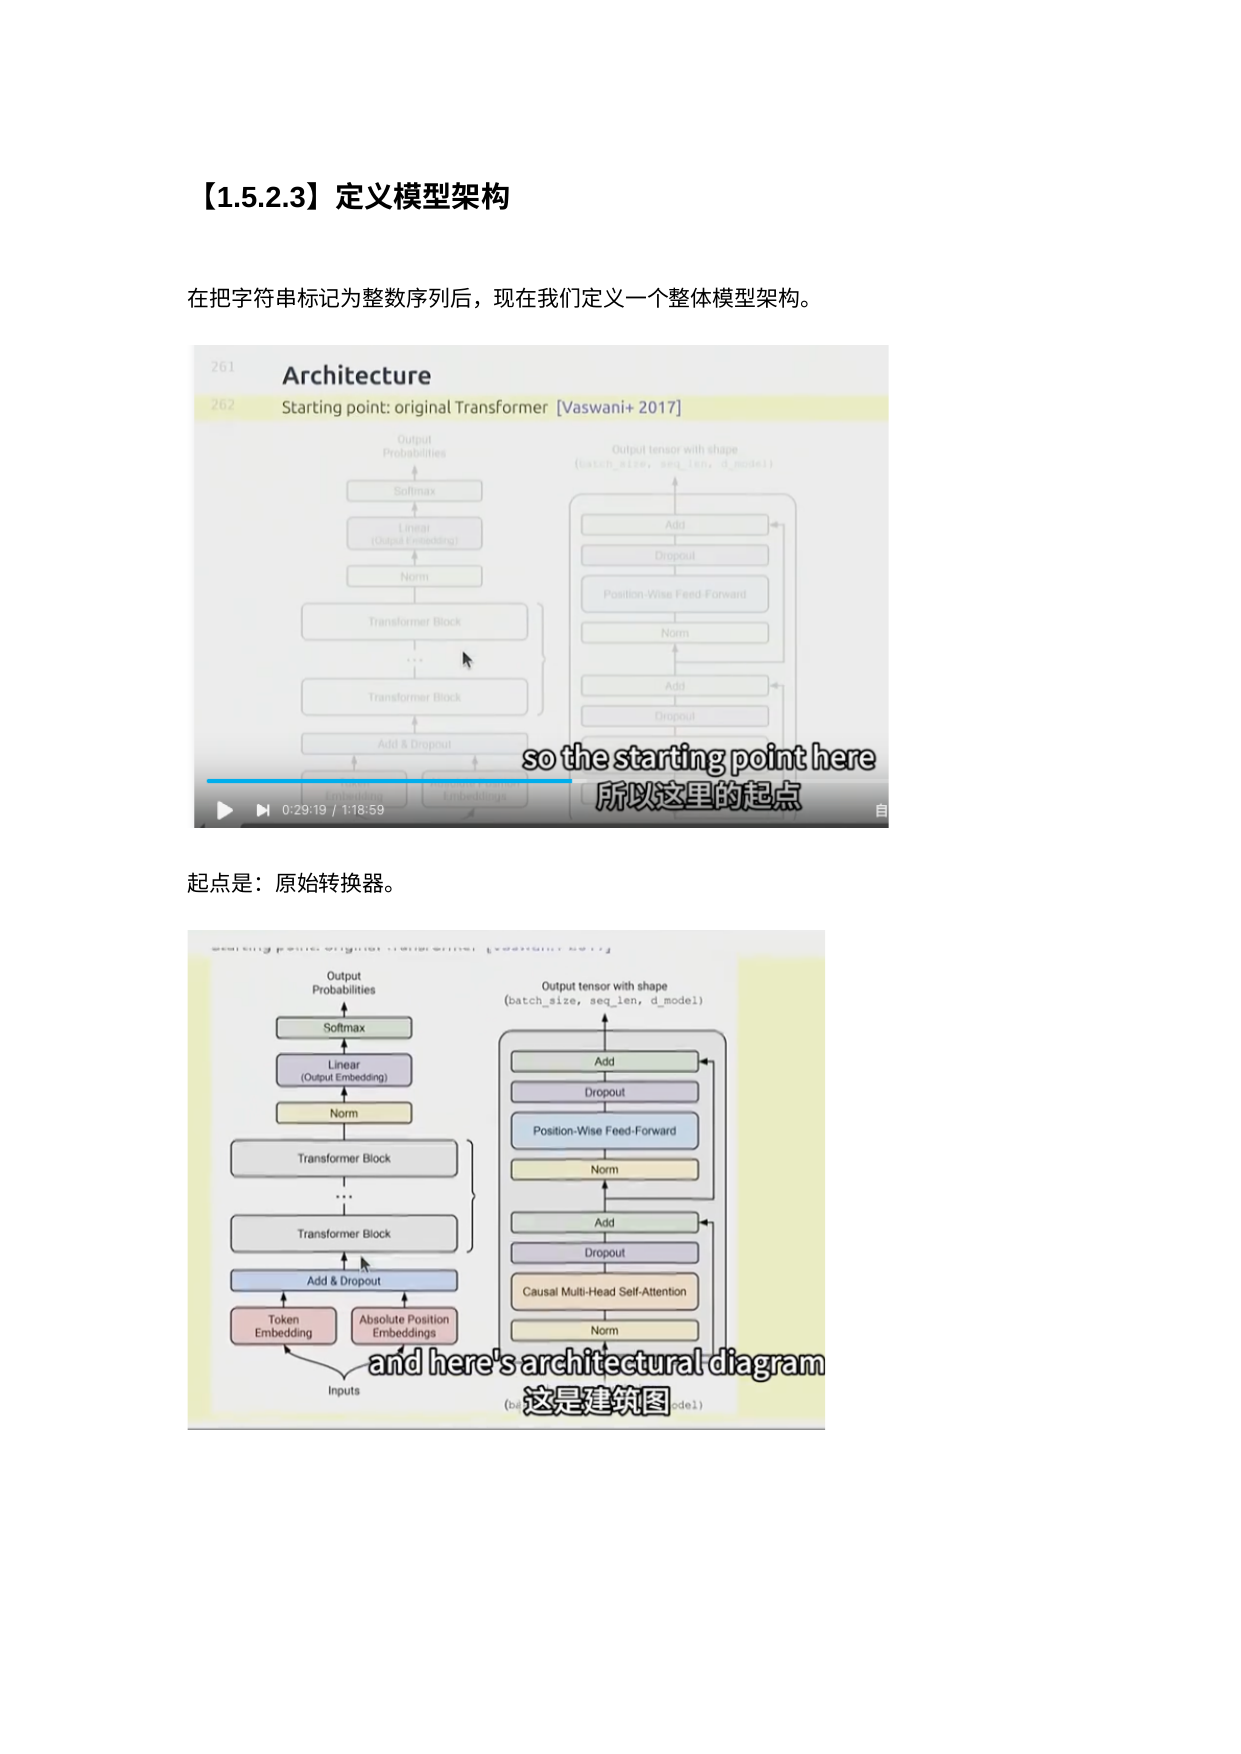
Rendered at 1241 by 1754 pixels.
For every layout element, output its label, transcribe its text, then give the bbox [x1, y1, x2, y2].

text 在把字符串标记为整数序列后，现在我们定义一个整体模型架构。 [187, 280, 1053, 313]
subtitle 【1.5.2.3】定义模型架构 [187, 162, 1053, 227]
picture [187, 345, 889, 828]
picture [187, 930, 826, 1430]
text 起点是：原始转换器。 [187, 865, 1053, 898]
